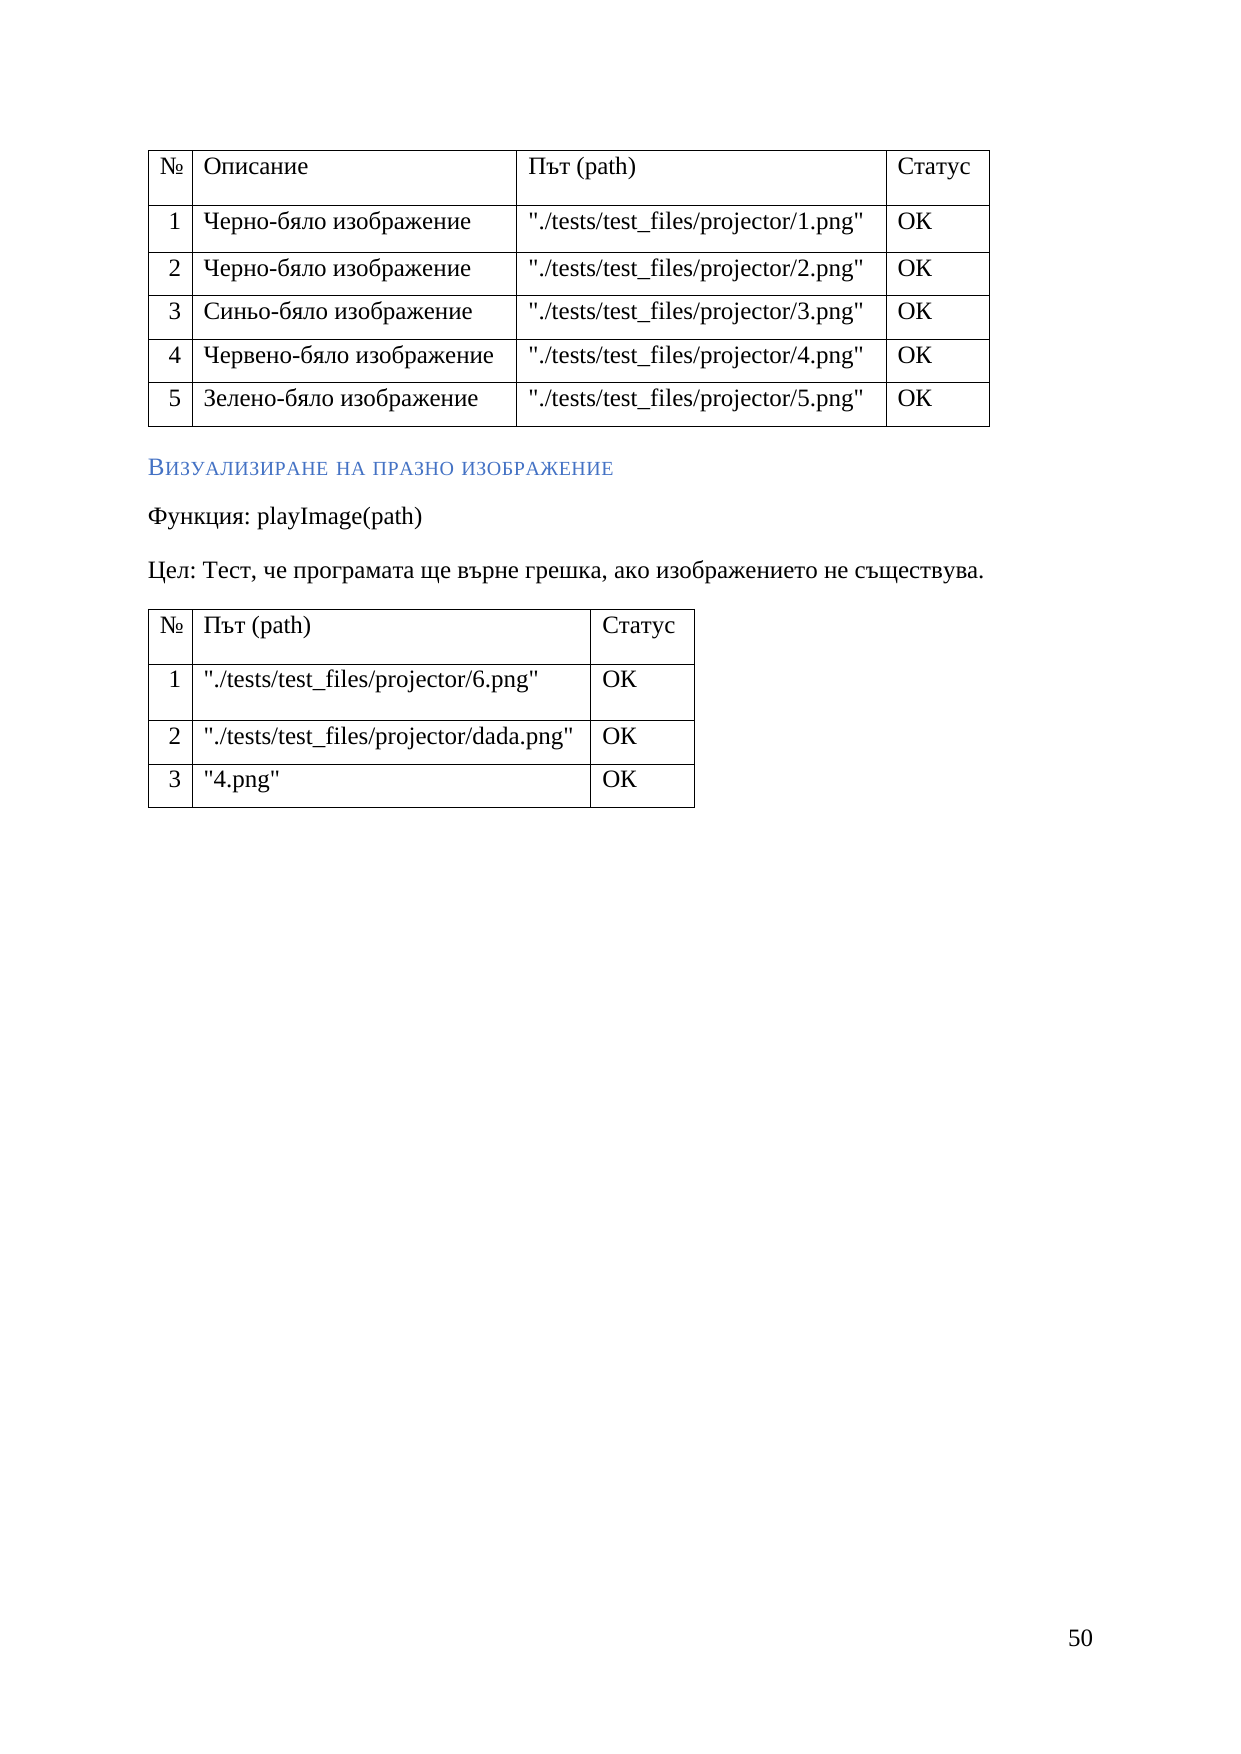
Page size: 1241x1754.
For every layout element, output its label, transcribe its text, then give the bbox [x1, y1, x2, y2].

table_header Описание [193, 151, 516, 205]
table_cell 4 [149, 340, 192, 382]
table_header № [149, 610, 192, 663]
table_cell Черно-бяло изображение [193, 206, 516, 252]
table_cell 1 [149, 665, 192, 720]
subtitle Визуализиране на празно изображение [148, 452, 1093, 481]
table_cell "./tests/test_files/projector/dada.png" [193, 721, 590, 763]
table_cell ОК [887, 340, 989, 382]
table_cell "./tests/test_files/projector/1.png" [517, 206, 886, 252]
text Функция: playImage(path) [148, 501, 1093, 530]
text Цел: Тест, че програмата ще върне грешка, ако изображението не съществува. [148, 555, 1093, 584]
table_cell Червено-бяло изображение [193, 340, 516, 382]
table_cell ОК [591, 665, 694, 720]
table_cell ОК [887, 206, 989, 252]
table_cell 3 [149, 296, 192, 339]
table_cell "./tests/test_files/projector/6.png" [193, 665, 590, 720]
table_cell 1 [149, 206, 192, 252]
table_cell Синьо-бяло изображение [193, 296, 516, 339]
table_cell 5 [149, 383, 192, 426]
table_cell Зелено-бяло изображение [193, 383, 516, 426]
table_cell 3 [149, 765, 192, 807]
table_cell ОК [887, 296, 989, 339]
table_cell "./tests/test_files/projector/4.png" [517, 340, 886, 382]
table_header Път (path) [193, 610, 590, 663]
table_cell ОК [591, 721, 694, 763]
table_cell "./tests/test_files/projector/3.png" [517, 296, 886, 339]
table_cell ОК [591, 765, 694, 807]
table_cell ОК [887, 253, 989, 295]
table_header Статус [887, 151, 989, 205]
table_header Път (path) [517, 151, 886, 205]
table_header № [149, 151, 192, 205]
table_cell "4.png" [193, 765, 590, 807]
table_cell 2 [149, 253, 192, 295]
table_cell 2 [149, 721, 192, 763]
table_cell ОК [887, 383, 989, 426]
table_cell Черно-бяло изображение [193, 253, 516, 295]
table_header Статус [591, 610, 694, 663]
table_cell "./tests/test_files/projector/2.png" [517, 253, 886, 295]
table_cell "./tests/test_files/projector/5.png" [517, 383, 886, 426]
